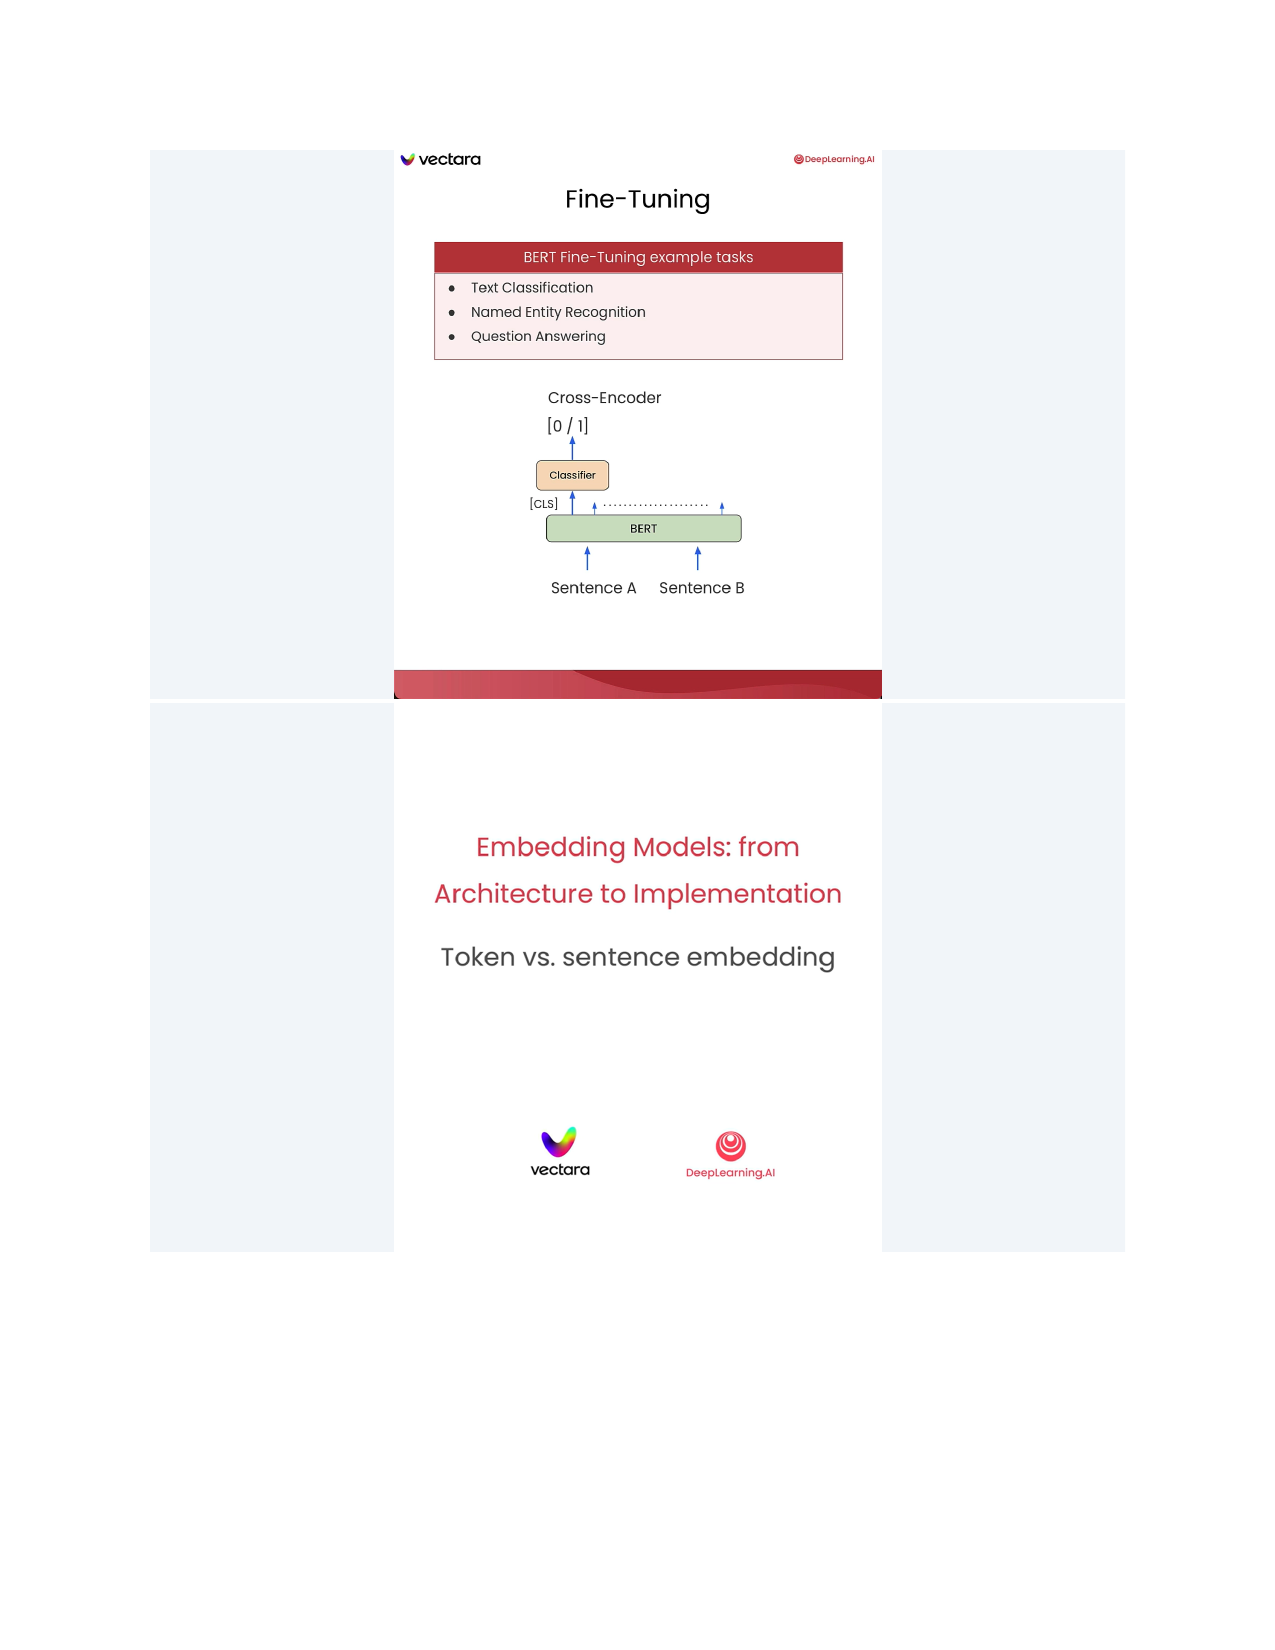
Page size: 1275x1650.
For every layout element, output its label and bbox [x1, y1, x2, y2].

picture [150, 703, 1125, 1252]
picture [150, 150, 1125, 699]
